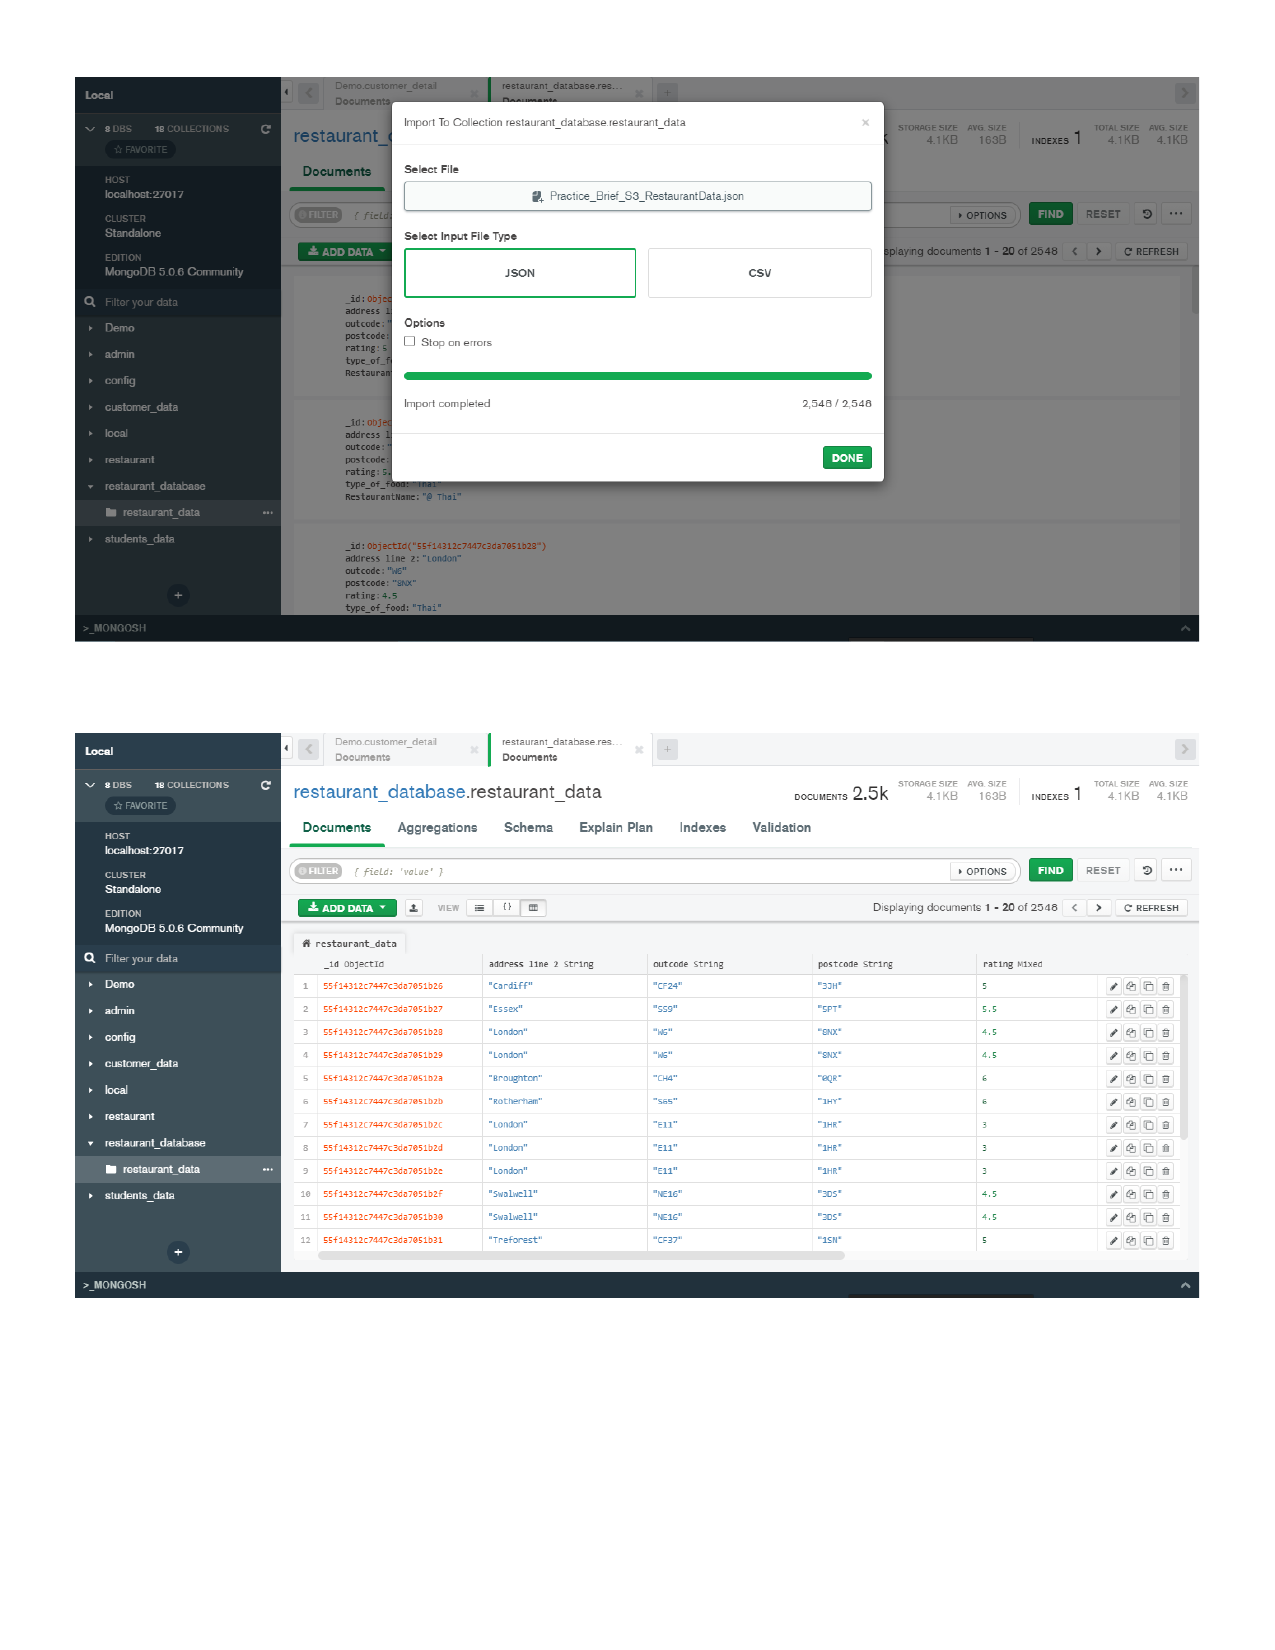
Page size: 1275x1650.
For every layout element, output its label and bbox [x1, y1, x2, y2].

picture [75, 731, 1200, 1298]
picture [75, 75, 1200, 642]
